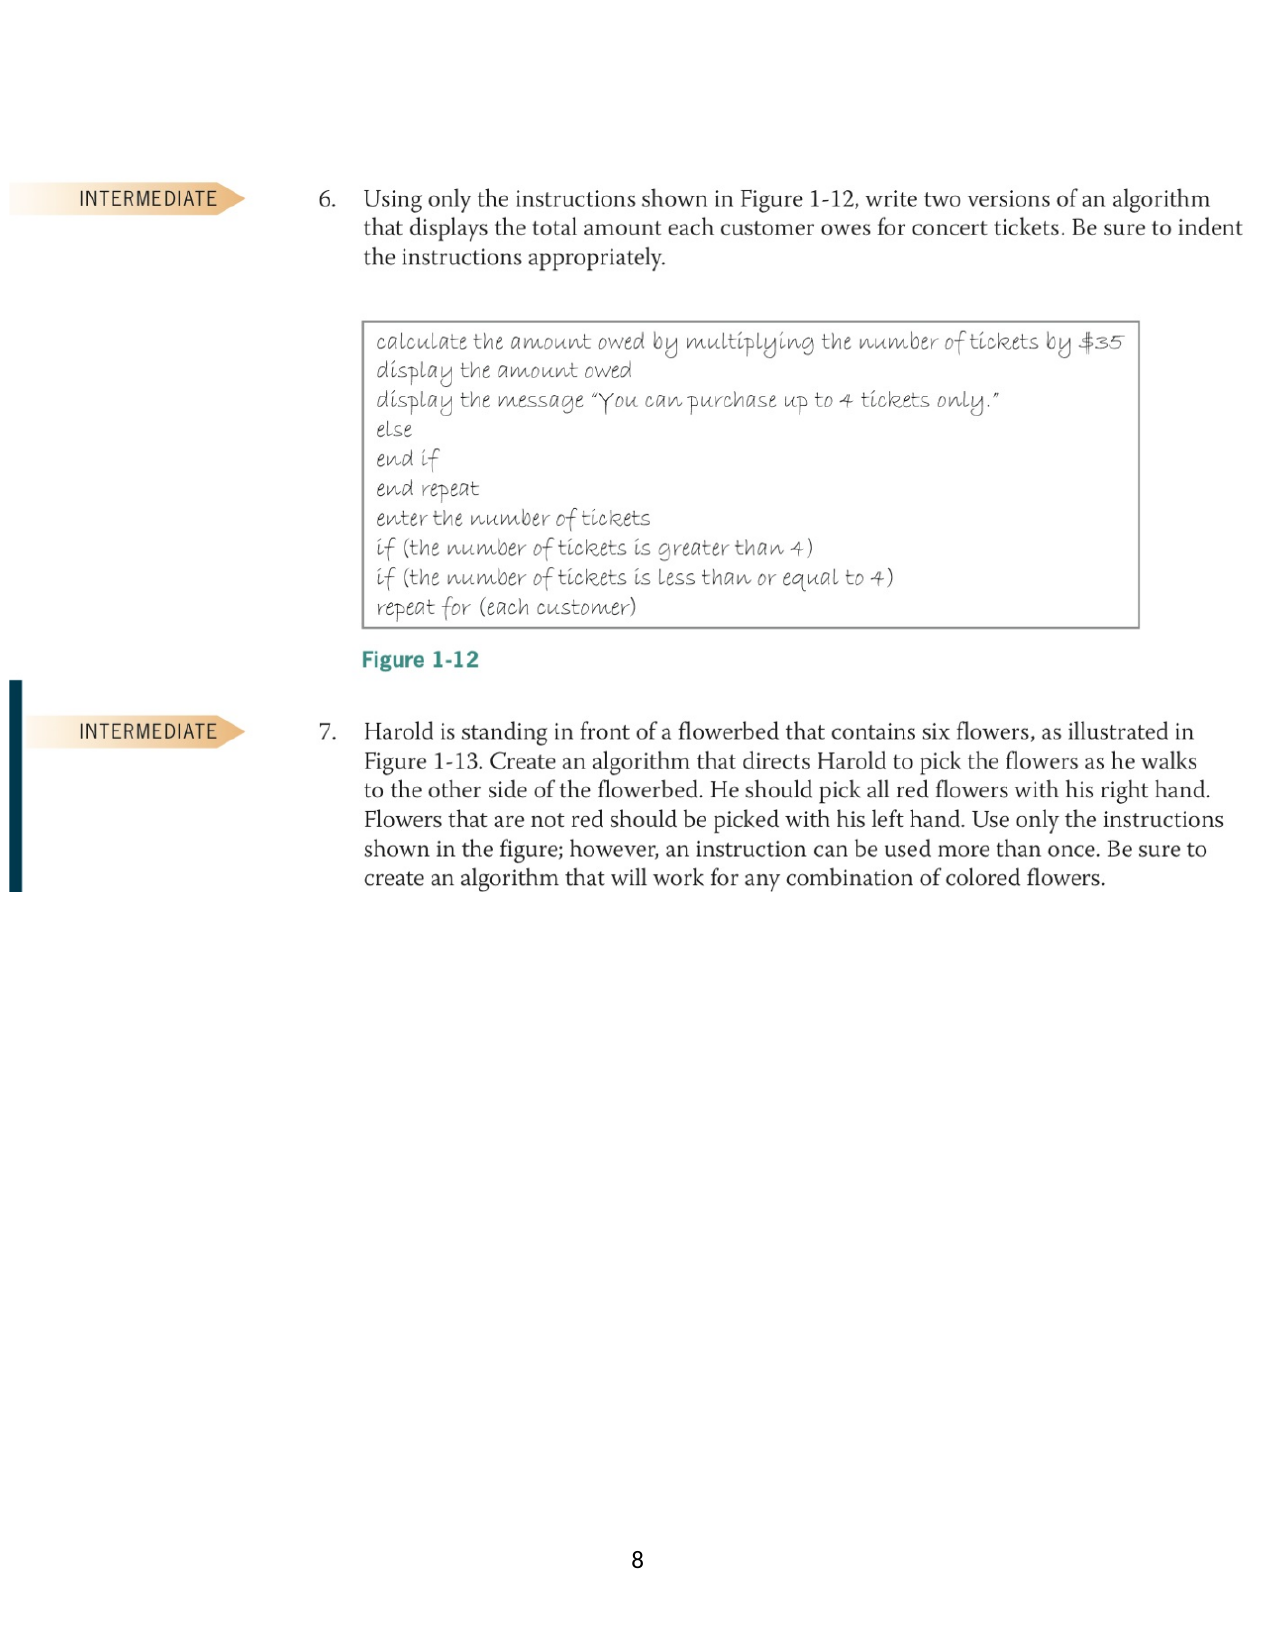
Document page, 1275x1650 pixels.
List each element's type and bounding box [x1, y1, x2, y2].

picture [9, 150, 1275, 892]
